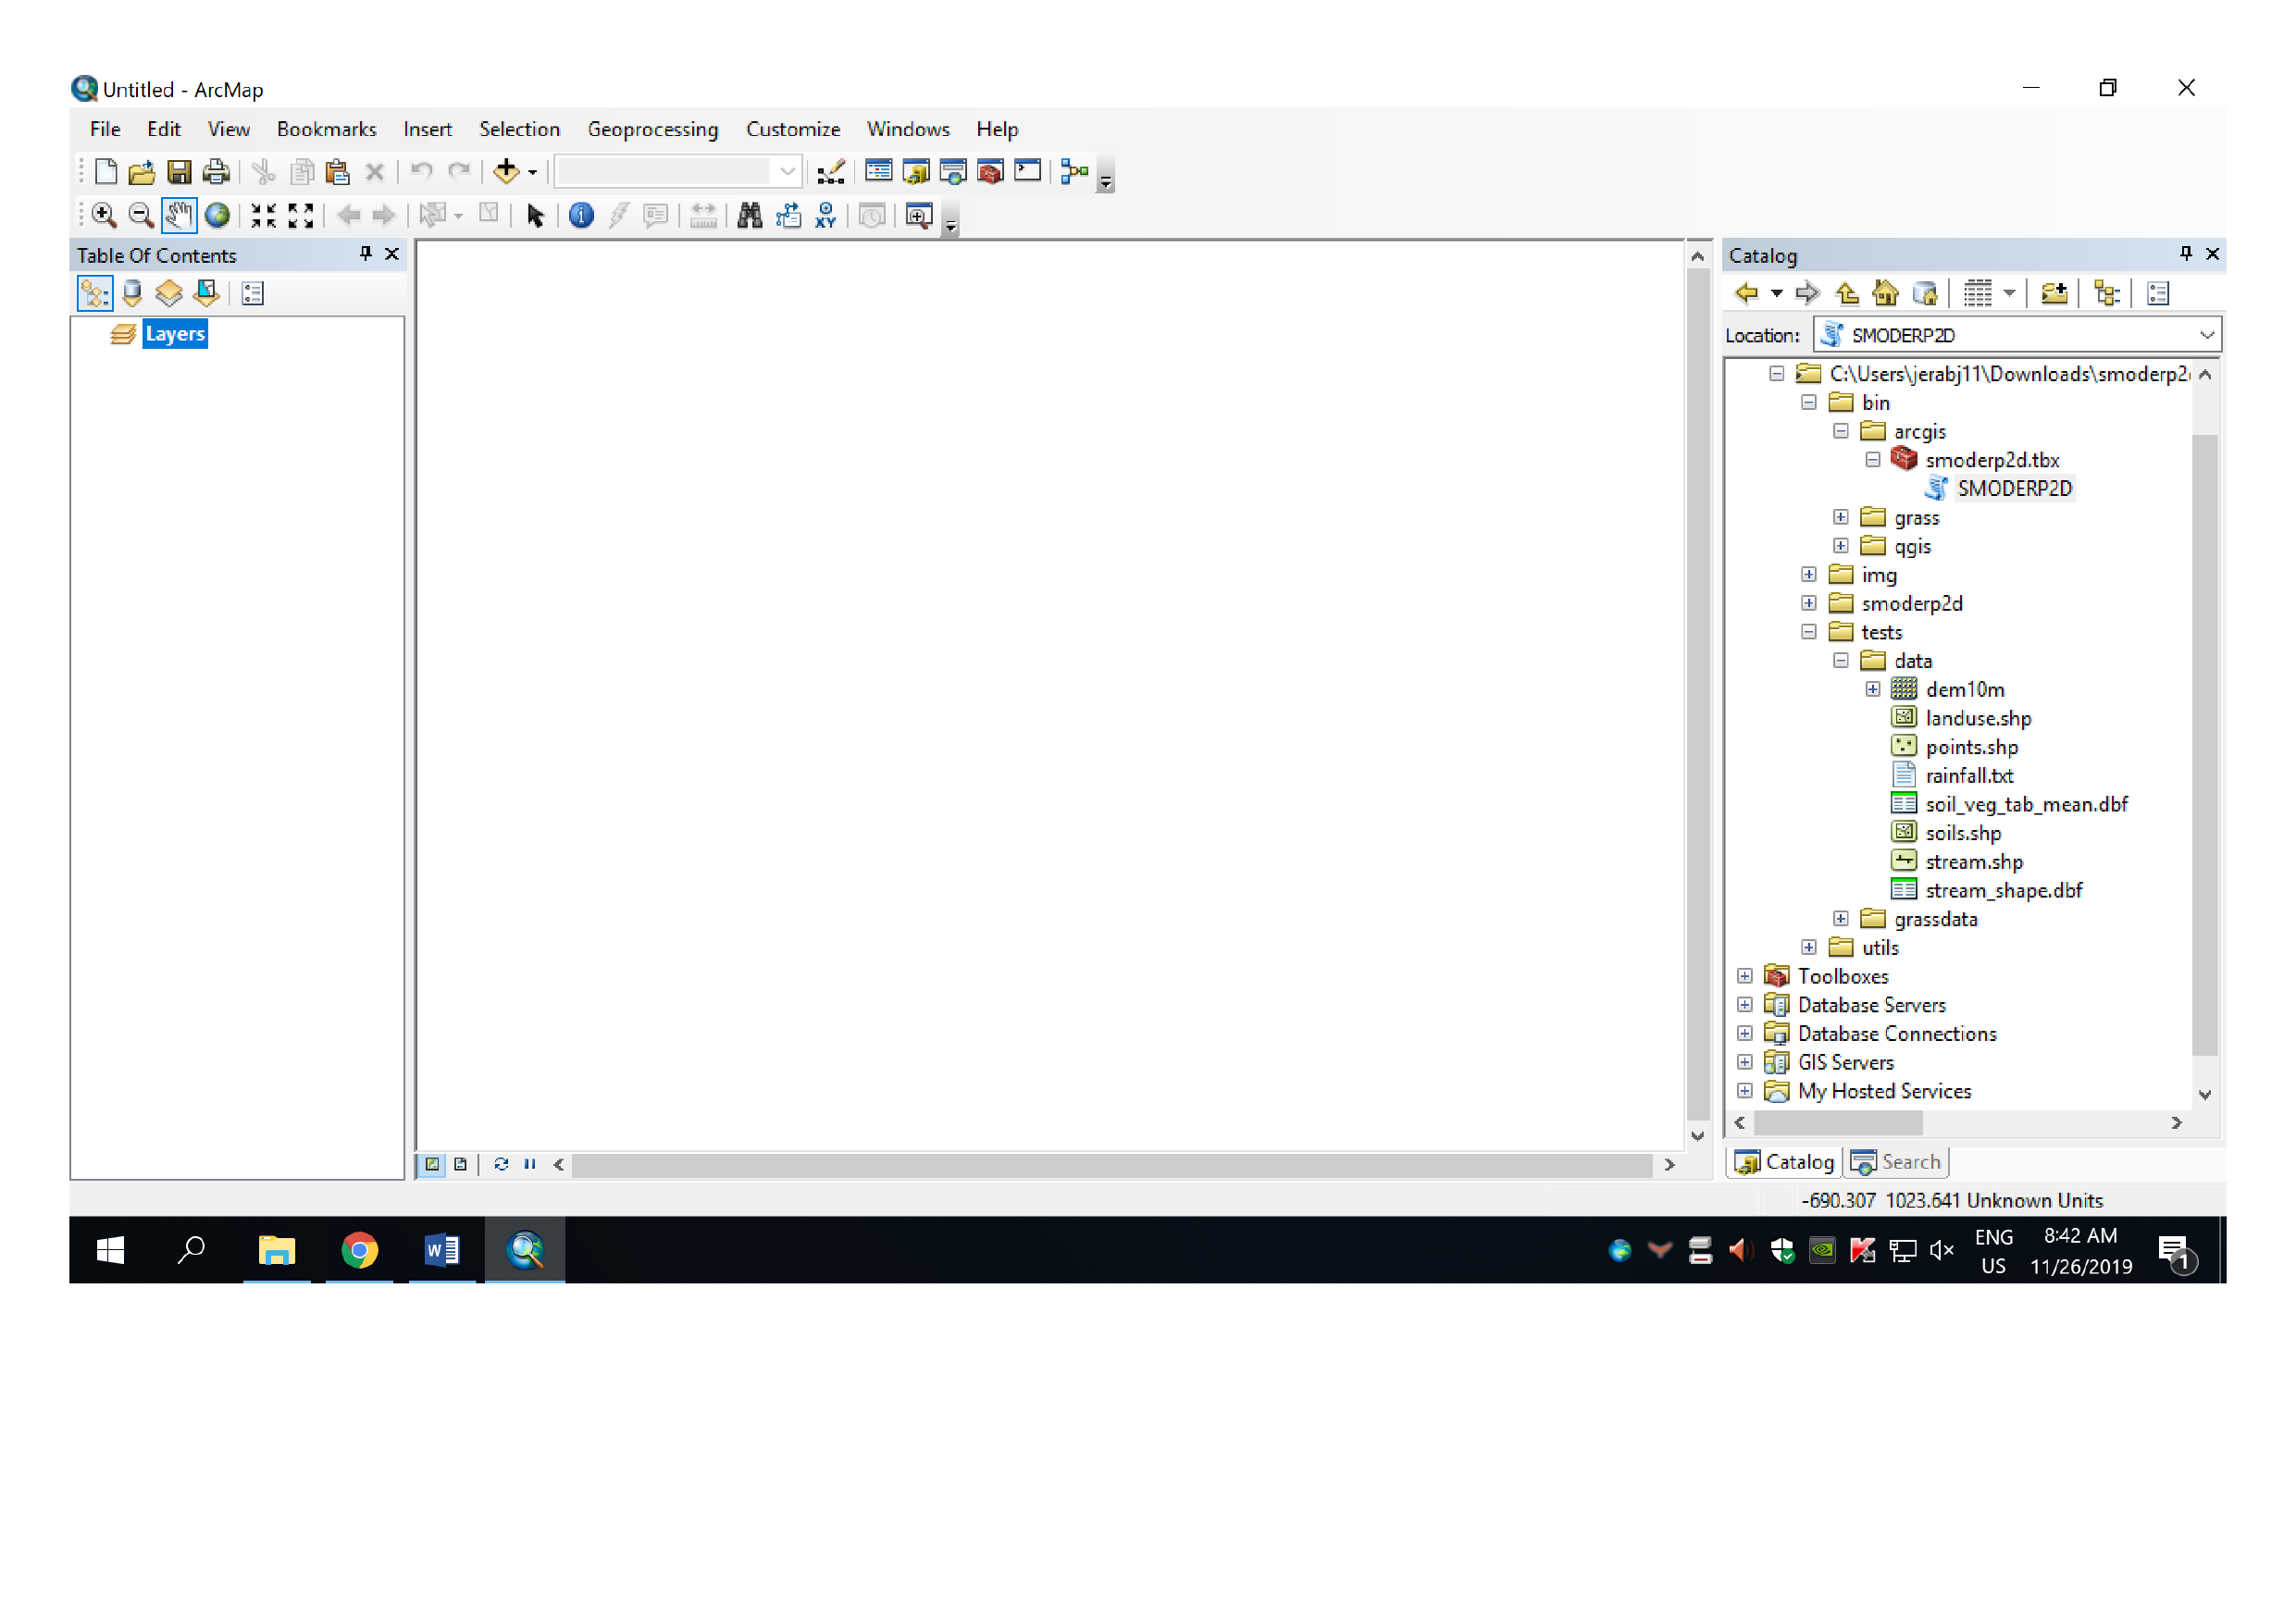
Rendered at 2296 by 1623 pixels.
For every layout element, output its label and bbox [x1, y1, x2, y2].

picture [69, 69, 2228, 1283]
